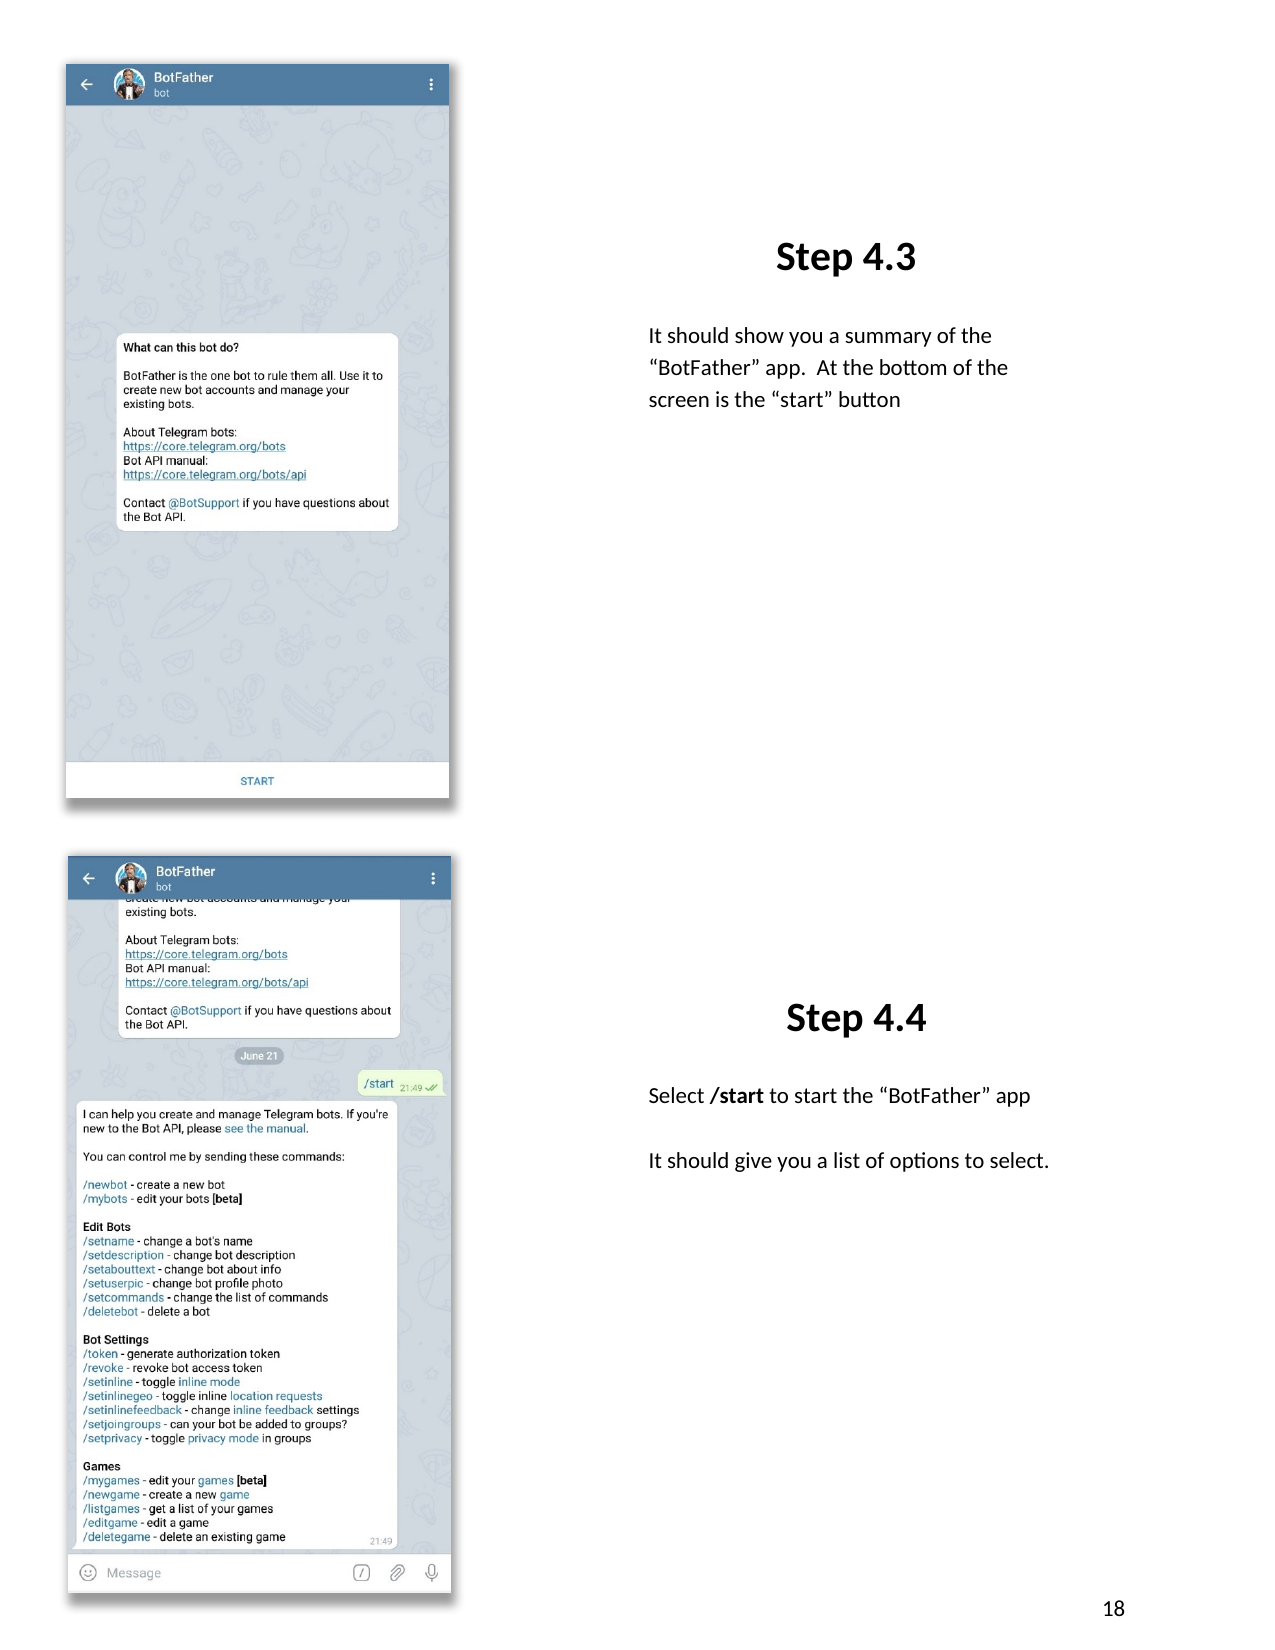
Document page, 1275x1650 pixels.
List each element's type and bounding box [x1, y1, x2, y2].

picture [68, 856, 451, 1593]
picture [66, 64, 449, 798]
